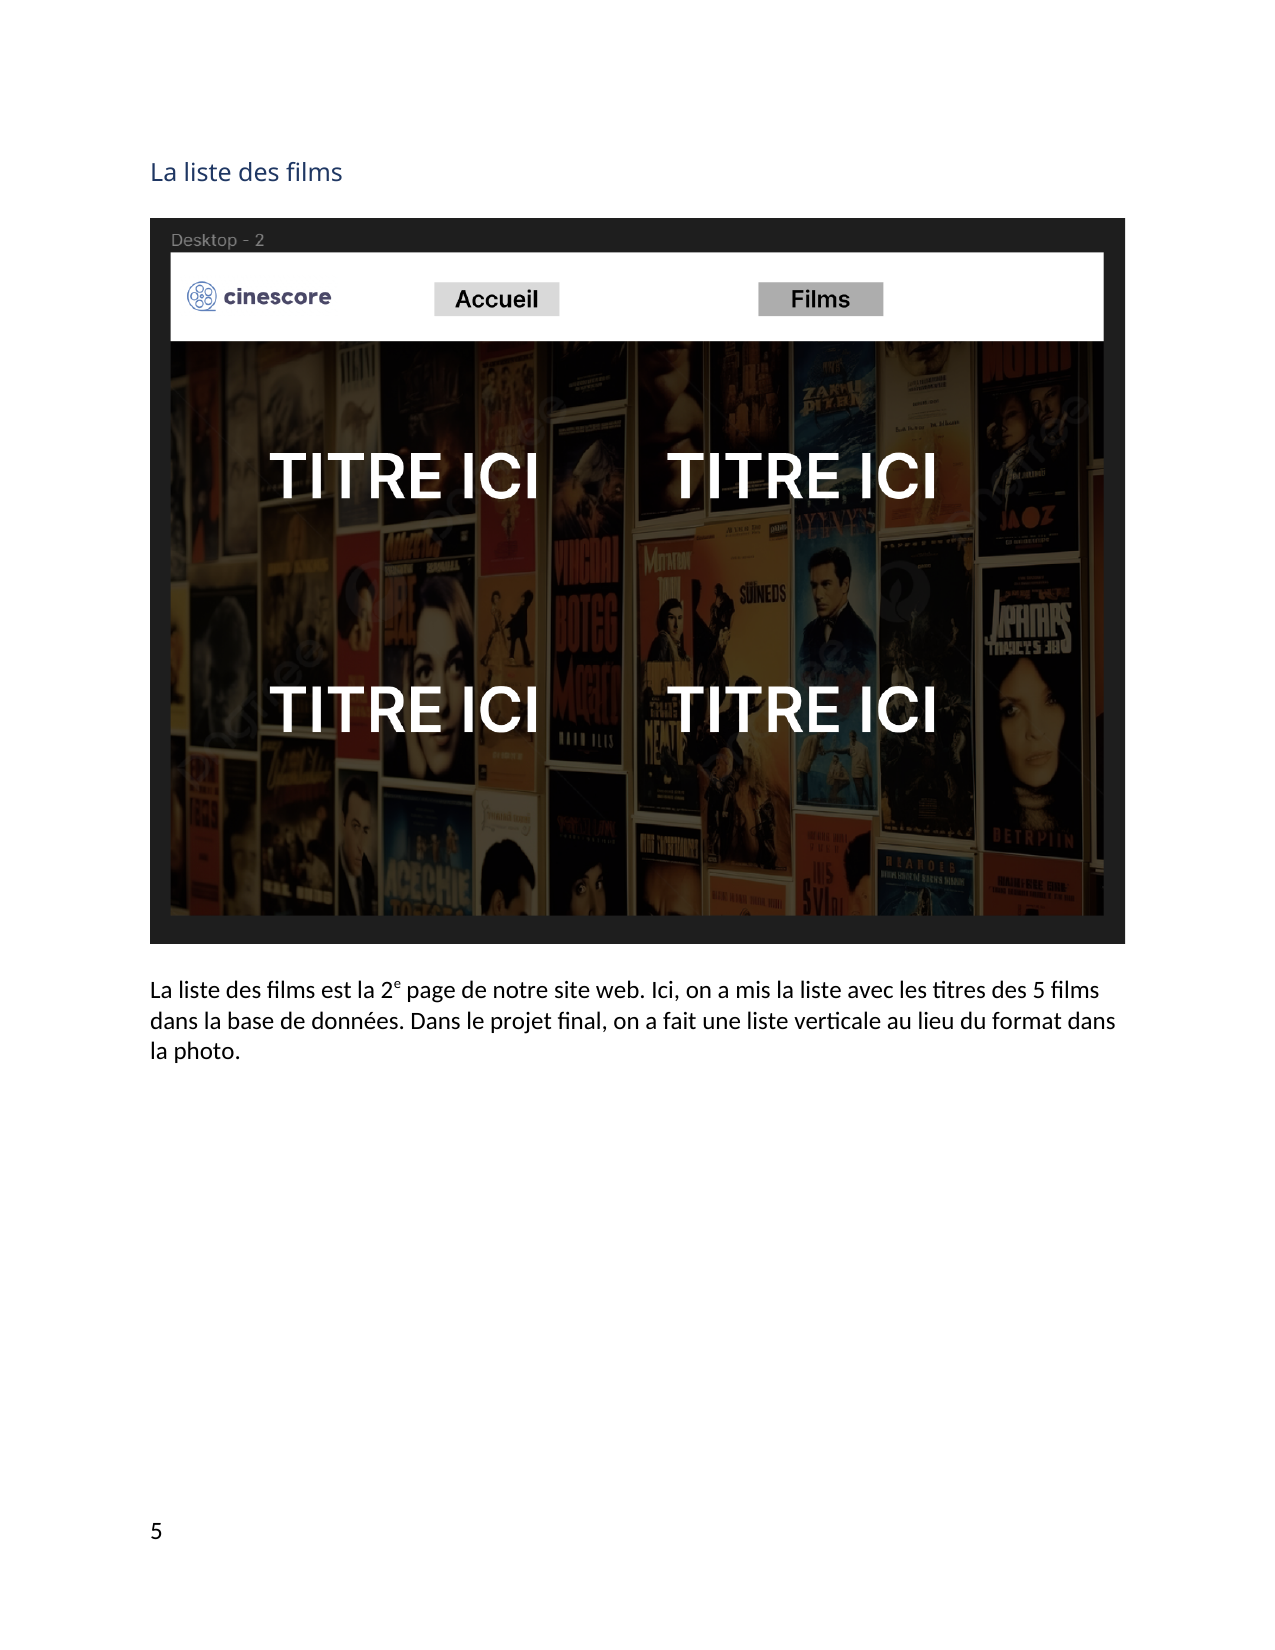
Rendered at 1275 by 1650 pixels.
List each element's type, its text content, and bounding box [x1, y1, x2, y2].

text La liste des films est la 2e page de notre site web. Ici, on a mis la liste avec les titres des 5 films dans la base de données. Dans le projet final, on a fait une liste verticale au lieu du format dans la photo. [150, 974, 1125, 1066]
subtitle La liste des films [150, 154, 1125, 188]
picture [150, 218, 1125, 944]
